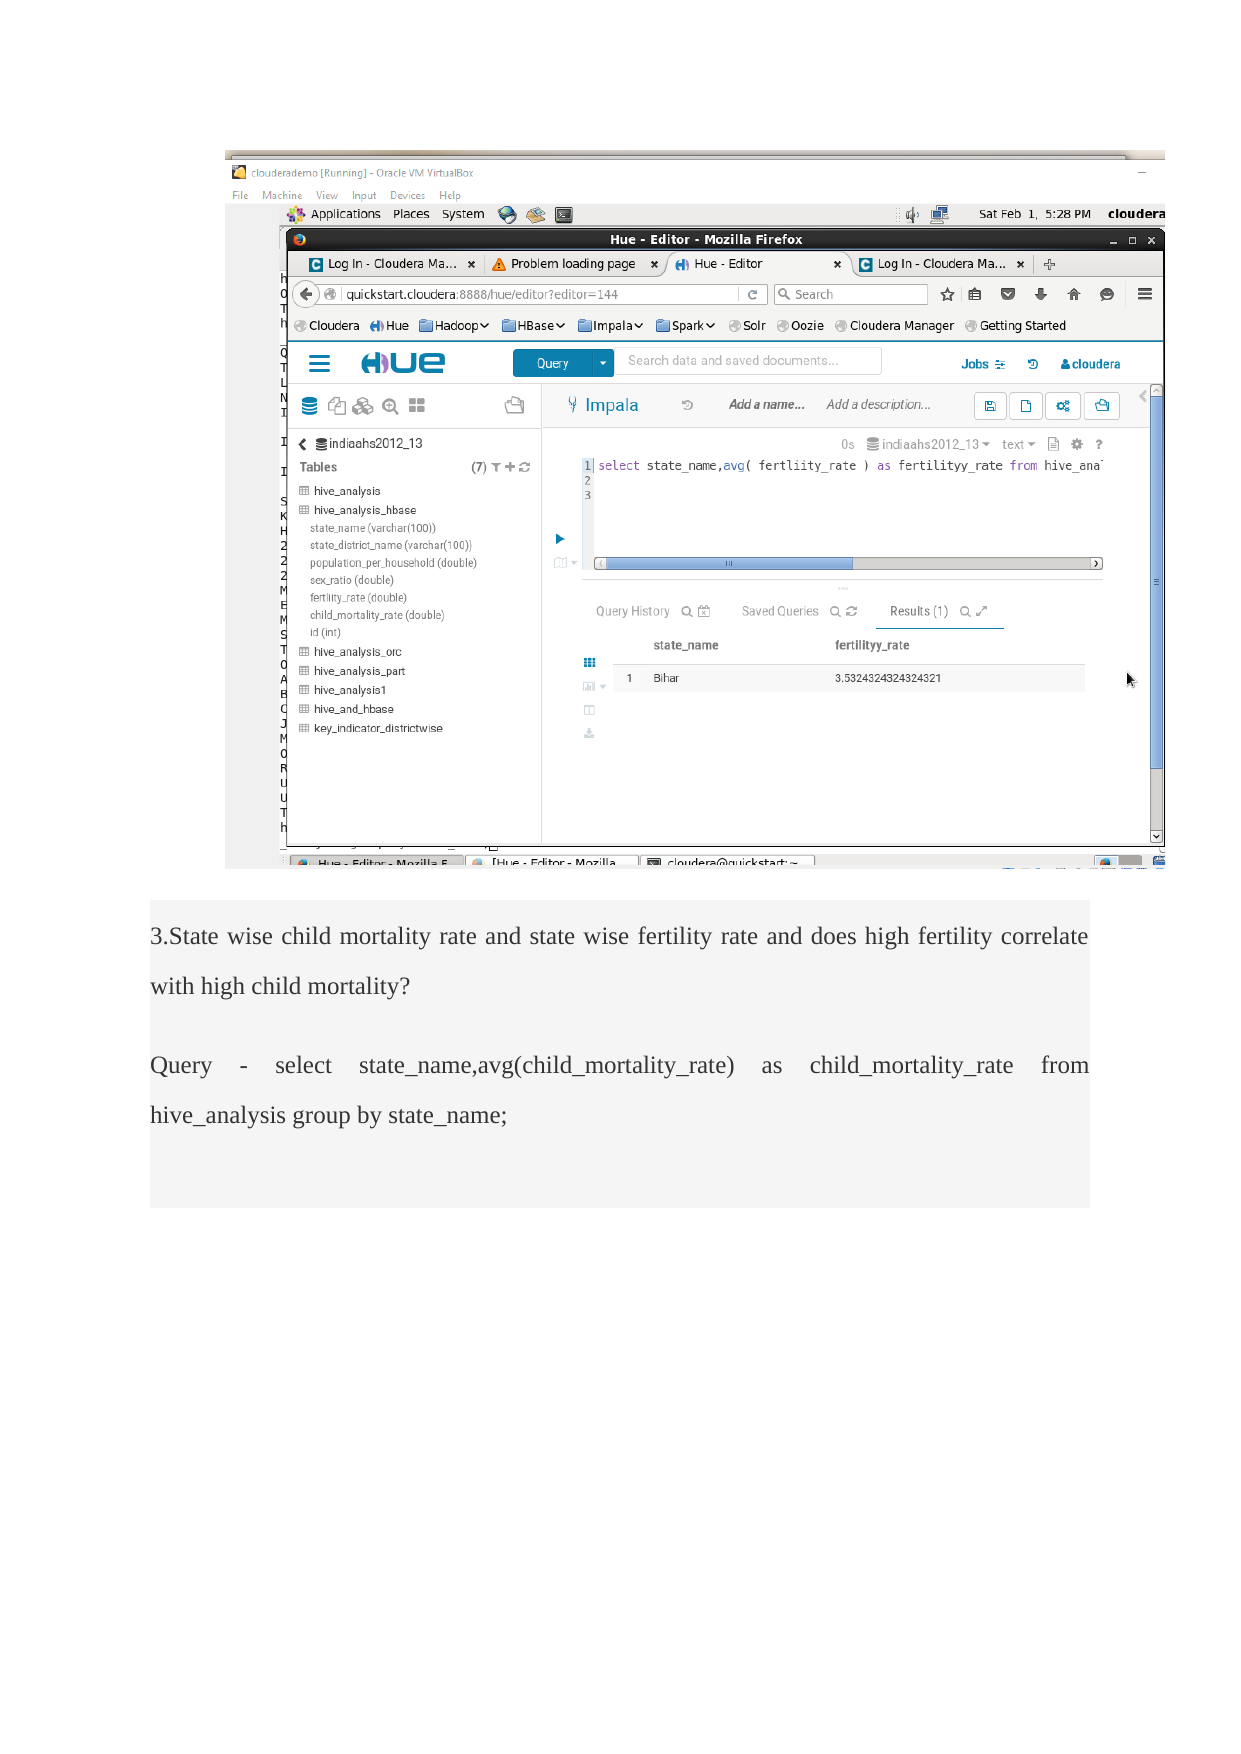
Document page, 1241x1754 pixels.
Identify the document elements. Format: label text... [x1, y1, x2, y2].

picture [225, 150, 1166, 869]
text 3.State wise child mortality rate and state wise fertility rate and does high fertility correlate with high child mortality? [150, 900, 1090, 1000]
text Query - select state_name,avg(child_mortality_rate) as child_mortality_rate from hive_analysis group by state_name; [150, 1029, 1090, 1129]
